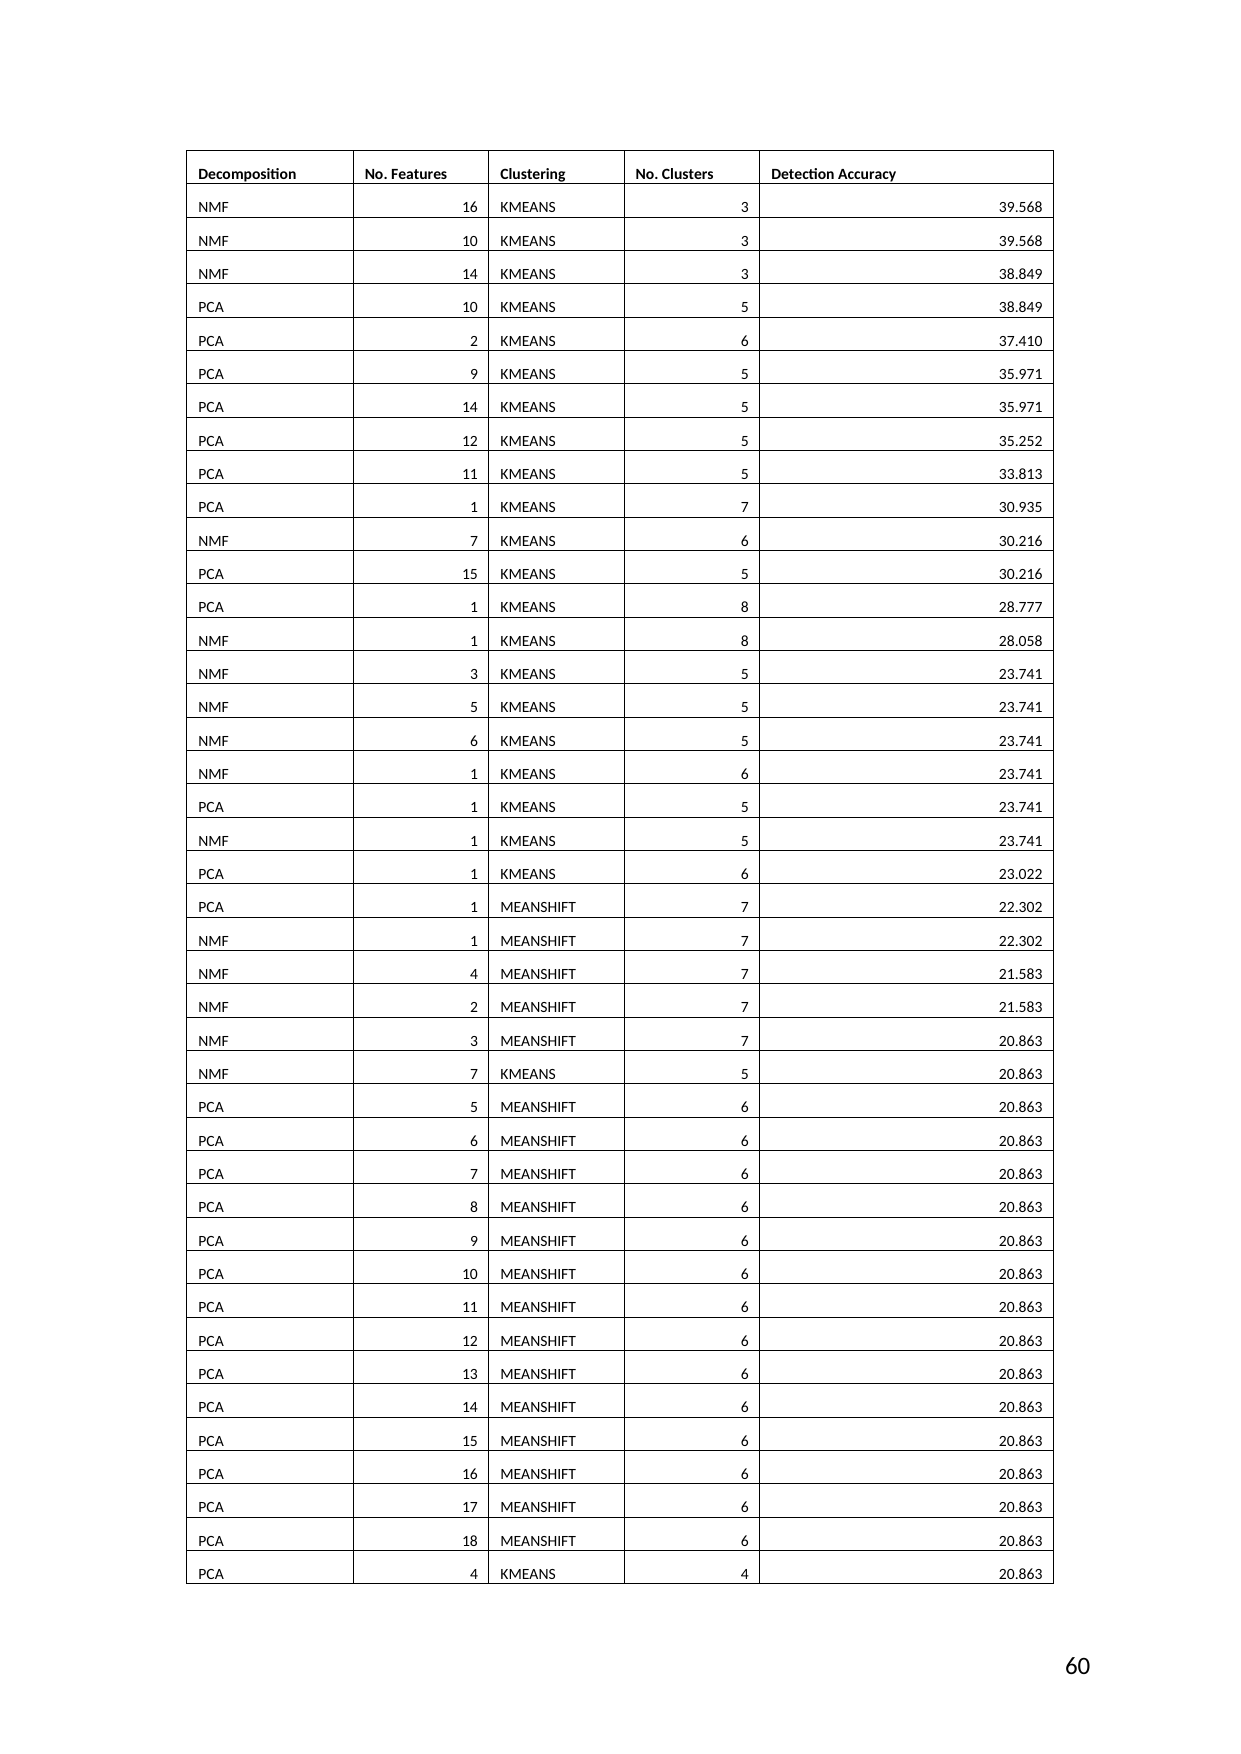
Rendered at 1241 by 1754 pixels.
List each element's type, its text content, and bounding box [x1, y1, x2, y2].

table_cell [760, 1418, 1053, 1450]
table_cell 7 [625, 884, 759, 917]
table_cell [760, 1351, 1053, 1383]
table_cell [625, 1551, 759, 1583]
table_cell 6 [354, 718, 488, 750]
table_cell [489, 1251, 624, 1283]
table_cell NMF [187, 184, 353, 217]
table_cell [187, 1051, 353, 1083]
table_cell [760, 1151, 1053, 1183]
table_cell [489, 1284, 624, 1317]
table_cell 38.849 [760, 251, 1053, 283]
table_cell PCA [187, 551, 353, 583]
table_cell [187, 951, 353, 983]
table_cell PCA [187, 284, 353, 317]
table_cell 35.971 [760, 351, 1053, 383]
table_cell 1 [354, 751, 488, 783]
table_cell KMEANS [489, 251, 624, 283]
table_cell PCA [187, 784, 353, 817]
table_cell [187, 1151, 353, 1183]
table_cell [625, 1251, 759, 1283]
table_cell 38.849 [760, 284, 1053, 317]
table_header No. Clusters [625, 151, 759, 183]
table_cell KMEANS [489, 284, 624, 317]
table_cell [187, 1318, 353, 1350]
table_cell NMF [187, 751, 353, 783]
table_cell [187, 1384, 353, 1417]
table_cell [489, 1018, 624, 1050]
table_cell 23.741 [760, 684, 1053, 717]
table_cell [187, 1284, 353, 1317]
table_cell NMF [187, 651, 353, 683]
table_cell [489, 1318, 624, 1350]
table_cell PCA [187, 384, 353, 417]
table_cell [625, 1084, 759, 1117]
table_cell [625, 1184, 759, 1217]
table_cell 14 [354, 251, 488, 283]
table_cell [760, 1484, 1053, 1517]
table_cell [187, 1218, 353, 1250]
table_cell 23.741 [760, 751, 1053, 783]
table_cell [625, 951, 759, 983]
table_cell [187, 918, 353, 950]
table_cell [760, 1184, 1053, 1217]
table_cell 5 [625, 684, 759, 717]
table_cell 37.410 [760, 318, 1053, 350]
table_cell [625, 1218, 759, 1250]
table_cell 1 [354, 818, 488, 850]
table_cell KMEANS [489, 218, 624, 250]
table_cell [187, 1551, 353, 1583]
table_cell KMEANS [489, 784, 624, 817]
table_cell 16 [354, 184, 488, 217]
table_cell 2 [354, 318, 488, 350]
table_cell KMEANS [489, 318, 624, 350]
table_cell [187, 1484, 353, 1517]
table_cell KMEANS [489, 384, 624, 417]
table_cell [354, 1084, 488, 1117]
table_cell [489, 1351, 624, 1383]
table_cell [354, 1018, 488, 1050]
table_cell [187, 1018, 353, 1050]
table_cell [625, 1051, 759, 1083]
table_cell 10 [354, 218, 488, 250]
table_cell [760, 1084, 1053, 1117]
table_cell MEANSHIFT [489, 884, 624, 917]
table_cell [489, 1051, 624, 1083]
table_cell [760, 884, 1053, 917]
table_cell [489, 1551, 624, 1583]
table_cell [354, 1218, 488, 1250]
table_cell KMEANS [489, 751, 624, 783]
table_cell 3 [625, 218, 759, 250]
table_cell PCA [187, 484, 353, 517]
table_cell 9 [354, 351, 488, 383]
table_cell 1 [354, 884, 488, 917]
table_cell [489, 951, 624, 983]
table_cell KMEANS [489, 451, 624, 483]
table_cell 5 [625, 351, 759, 383]
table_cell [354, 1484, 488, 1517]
table_cell 11 [354, 451, 488, 483]
table_header No. Features [354, 151, 488, 183]
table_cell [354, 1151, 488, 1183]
table_cell 1 [354, 618, 488, 650]
table_cell KMEANS [489, 851, 624, 883]
table_cell 23.741 [760, 784, 1053, 817]
table_cell KMEANS [489, 351, 624, 383]
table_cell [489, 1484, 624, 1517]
table_cell 10 [354, 284, 488, 317]
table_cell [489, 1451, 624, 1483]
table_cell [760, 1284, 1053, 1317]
table_cell 6 [625, 851, 759, 883]
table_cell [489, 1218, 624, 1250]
table_cell 5 [625, 284, 759, 317]
table_cell 15 [354, 551, 488, 583]
table_cell 7 [354, 518, 488, 550]
table_cell 1 [354, 484, 488, 517]
table_cell KMEANS [489, 618, 624, 650]
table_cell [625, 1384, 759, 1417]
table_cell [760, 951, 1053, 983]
table_cell 1 [354, 784, 488, 817]
table_cell NMF [187, 251, 353, 283]
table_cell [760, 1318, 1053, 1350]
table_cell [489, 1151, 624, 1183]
table_cell 23.741 [760, 718, 1053, 750]
table_cell 33.813 [760, 451, 1053, 483]
table_cell 1 [354, 851, 488, 883]
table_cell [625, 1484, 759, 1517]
table_cell 3 [354, 651, 488, 683]
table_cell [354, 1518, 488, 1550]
table_cell PCA [187, 451, 353, 483]
table_cell KMEANS [489, 584, 624, 617]
table_cell 39.568 [760, 218, 1053, 250]
table_cell KMEANS [489, 718, 624, 750]
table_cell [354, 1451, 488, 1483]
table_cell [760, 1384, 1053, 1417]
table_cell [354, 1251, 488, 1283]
table_cell PCA [187, 584, 353, 617]
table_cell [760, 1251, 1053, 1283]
table_cell NMF [187, 818, 353, 850]
table_cell 5 [625, 451, 759, 483]
table_cell NMF [187, 684, 353, 717]
table_cell 5 [625, 551, 759, 583]
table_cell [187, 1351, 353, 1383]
table_cell 30.216 [760, 518, 1053, 550]
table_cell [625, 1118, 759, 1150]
table_cell 12 [354, 418, 488, 450]
table_cell NMF [187, 618, 353, 650]
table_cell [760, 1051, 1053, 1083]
table_cell 8 [625, 618, 759, 650]
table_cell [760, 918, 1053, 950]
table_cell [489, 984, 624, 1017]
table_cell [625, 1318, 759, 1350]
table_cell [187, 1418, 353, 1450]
table_cell KMEANS [489, 684, 624, 717]
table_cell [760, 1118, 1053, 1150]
table_cell 5 [625, 784, 759, 817]
table_cell NMF [187, 718, 353, 750]
table_cell KMEANS [489, 518, 624, 550]
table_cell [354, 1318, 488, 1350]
table_cell 6 [625, 518, 759, 550]
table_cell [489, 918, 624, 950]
table_cell 6 [625, 318, 759, 350]
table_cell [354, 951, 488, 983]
table_cell 8 [625, 584, 759, 617]
table_cell 39.568 [760, 184, 1053, 217]
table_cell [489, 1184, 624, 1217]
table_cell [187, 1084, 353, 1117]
table_cell 14 [354, 384, 488, 417]
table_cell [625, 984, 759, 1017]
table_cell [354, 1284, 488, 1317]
table_cell 5 [354, 684, 488, 717]
table_cell PCA [187, 884, 353, 917]
table_cell 1 [354, 584, 488, 617]
table_cell 5 [625, 384, 759, 417]
table_cell 35.252 [760, 418, 1053, 450]
table_cell KMEANS [489, 818, 624, 850]
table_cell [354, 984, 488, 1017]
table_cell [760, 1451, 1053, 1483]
table_cell KMEANS [489, 484, 624, 517]
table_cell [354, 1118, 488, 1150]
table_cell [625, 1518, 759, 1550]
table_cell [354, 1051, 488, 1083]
table_header Clustering [489, 151, 624, 183]
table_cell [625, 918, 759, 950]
table_cell 6 [625, 751, 759, 783]
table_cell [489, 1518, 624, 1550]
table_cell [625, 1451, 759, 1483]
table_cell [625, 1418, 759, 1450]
table_cell 3 [625, 184, 759, 217]
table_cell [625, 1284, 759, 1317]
table_cell 7 [625, 484, 759, 517]
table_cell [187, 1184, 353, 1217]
table_header Decomposition [187, 151, 353, 183]
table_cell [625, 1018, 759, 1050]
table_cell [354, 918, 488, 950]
table_cell KMEANS [489, 184, 624, 217]
table_cell 23.741 [760, 651, 1053, 683]
table_cell 30.935 [760, 484, 1053, 517]
table_cell NMF [187, 218, 353, 250]
table_cell 5 [625, 418, 759, 450]
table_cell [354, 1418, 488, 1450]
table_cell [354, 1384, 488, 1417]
table_cell 28.058 [760, 618, 1053, 650]
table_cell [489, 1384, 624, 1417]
table_cell 23.022 [760, 851, 1053, 883]
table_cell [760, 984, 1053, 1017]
table_cell 5 [625, 818, 759, 850]
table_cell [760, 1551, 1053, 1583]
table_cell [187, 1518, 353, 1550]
table_cell 3 [625, 251, 759, 283]
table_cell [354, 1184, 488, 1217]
table_cell 30.216 [760, 551, 1053, 583]
table_cell PCA [187, 318, 353, 350]
table_cell PCA [187, 351, 353, 383]
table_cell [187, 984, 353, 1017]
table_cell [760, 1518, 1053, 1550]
table_cell 5 [625, 718, 759, 750]
table_cell NMF [187, 518, 353, 550]
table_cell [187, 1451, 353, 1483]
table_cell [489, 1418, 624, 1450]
table_cell PCA [187, 418, 353, 450]
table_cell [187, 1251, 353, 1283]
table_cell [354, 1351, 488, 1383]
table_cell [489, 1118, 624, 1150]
table_cell KMEANS [489, 418, 624, 450]
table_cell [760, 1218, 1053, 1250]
table_cell 23.741 [760, 818, 1053, 850]
table_cell KMEANS [489, 551, 624, 583]
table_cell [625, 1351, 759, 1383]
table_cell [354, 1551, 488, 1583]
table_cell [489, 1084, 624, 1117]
table_cell 35.971 [760, 384, 1053, 417]
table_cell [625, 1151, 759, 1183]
table_cell PCA [187, 851, 353, 883]
table_header Detection Accuracy [760, 151, 1053, 183]
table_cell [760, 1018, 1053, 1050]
table_cell KMEANS [489, 651, 624, 683]
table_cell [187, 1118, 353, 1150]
table_cell 5 [625, 651, 759, 683]
table_cell 28.777 [760, 584, 1053, 617]
